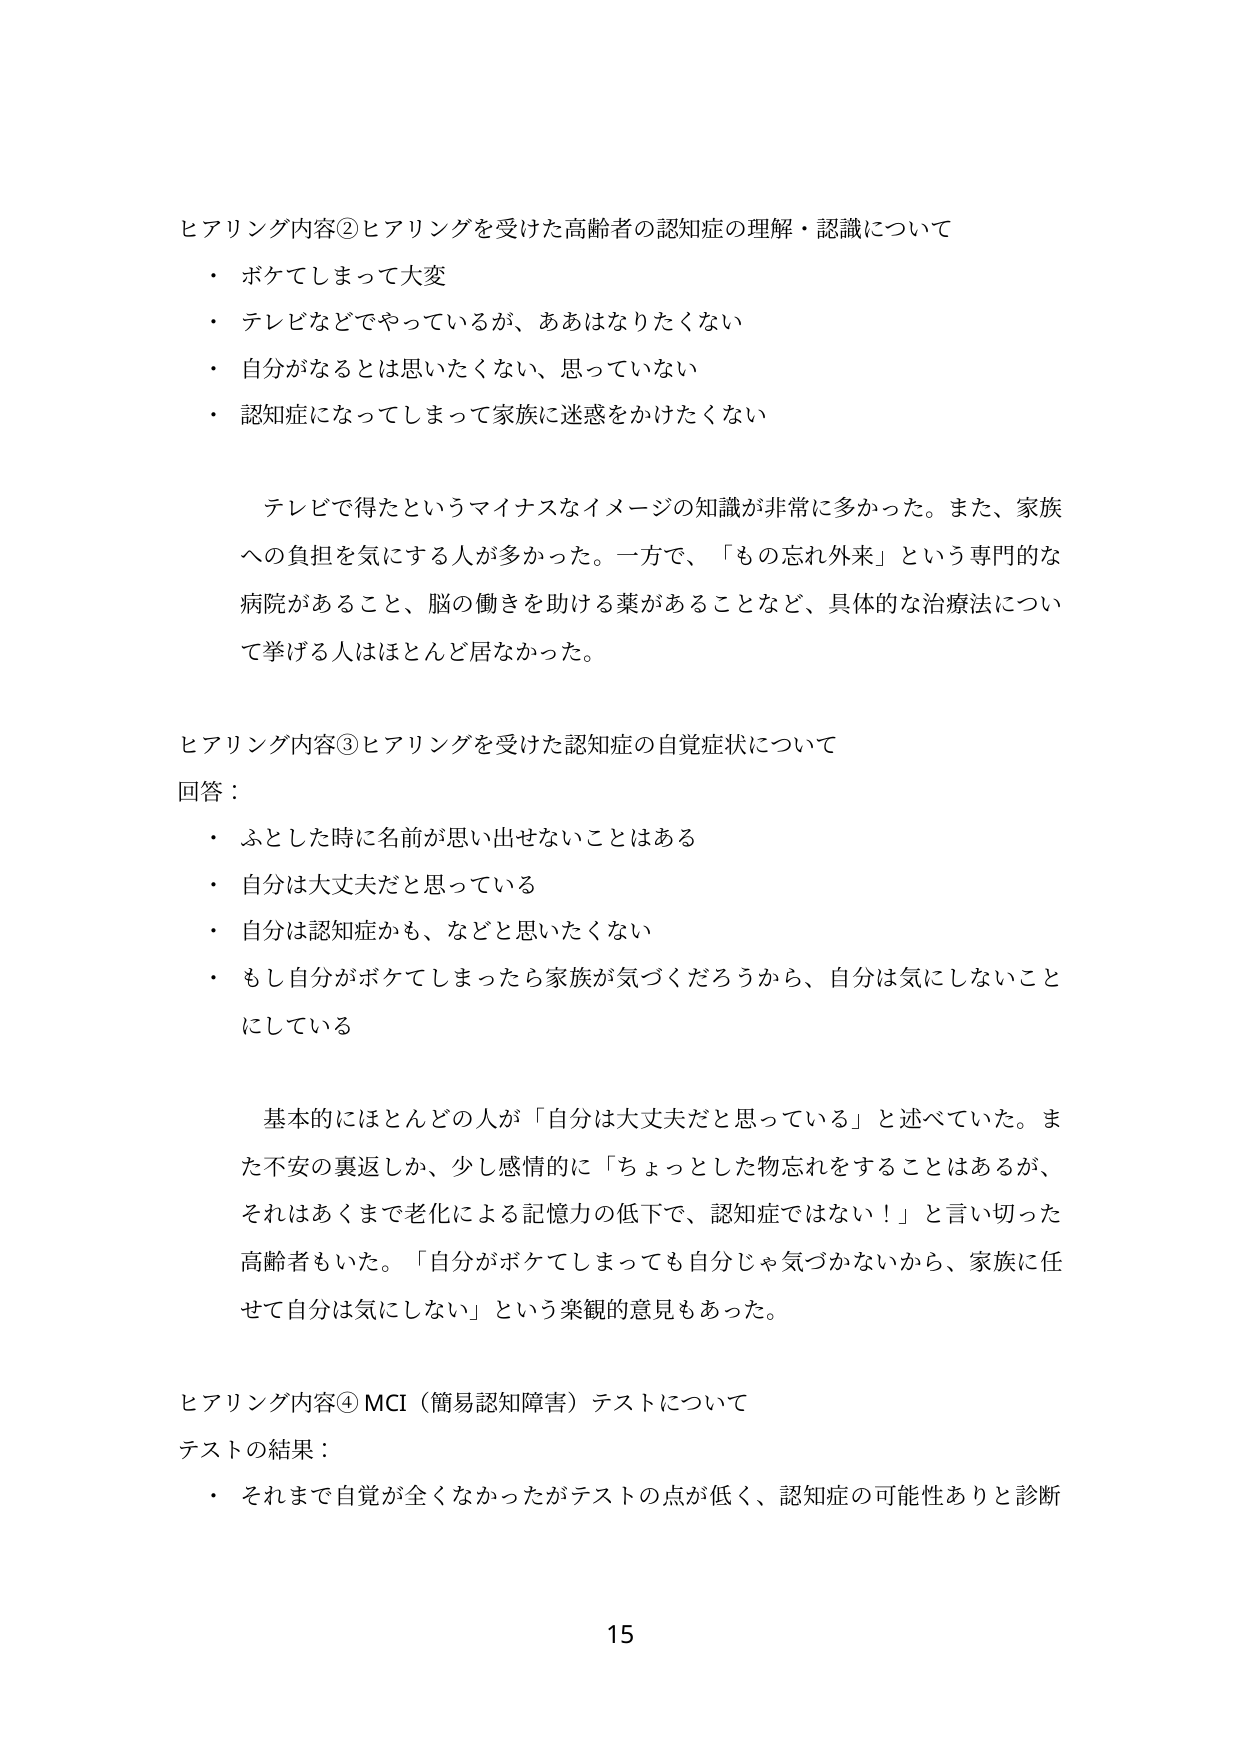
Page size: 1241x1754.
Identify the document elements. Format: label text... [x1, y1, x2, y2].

text 回答： [177, 769, 1063, 811]
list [202, 1474, 1063, 1516]
list もし自分がボケてしまったら家族が気づくだろうから、自分は気にしないことにしている [202, 955, 1063, 1045]
list ボケてしまって大変 [202, 253, 1063, 295]
list 自分は認知症かも、などと思いたくない [202, 909, 1063, 951]
list ふとした時に名前が思い出せないことはある [202, 816, 1063, 857]
list 自分がなるとは思いたくない、思っていない [202, 346, 1063, 388]
list 認知症になってしまって家族に迷惑をかけたくない [202, 393, 1063, 435]
text ヒアリング内容④MCI（簡易認知障害）テストについて [177, 1381, 1063, 1422]
list テレビなどでやっているが、ああはなりたくない [202, 300, 1063, 342]
text ヒアリング内容③ヒアリングを受けた認知症の自覚症状について [177, 723, 1063, 764]
list テレビで得たというマイナスなイメージの知識が非常に多かった。また、家族への負担を気にする人が多かった。一方で、「もの忘れ外来」という専門的な病院があること、脳の働きを助ける薬があることなど、具体的な治療法について挙げる人はほとんど居なかった。 [240, 486, 1063, 671]
list 自分は大丈夫だと思っている [202, 862, 1063, 904]
text テストの結果： [177, 1427, 1063, 1469]
list 基本的にほとんどの人が「自分は大丈夫だと思っている」と述べていた。また不安の裏返しか、少し感情的に「ちょっとした物忘れをすることはあるが、それはあくまで老化による記憶力の低下で、認知症ではない！」と言い切った高齢者もいた。「自分がボケてしまっても自分じゃ気づかないから、家族に任せて自分は気にしない」という楽観的意見もあった。 [240, 1096, 1063, 1329]
text ヒアリング内容②ヒアリングを受けた高齢者の認知症の理解・認識について [177, 207, 1063, 248]
